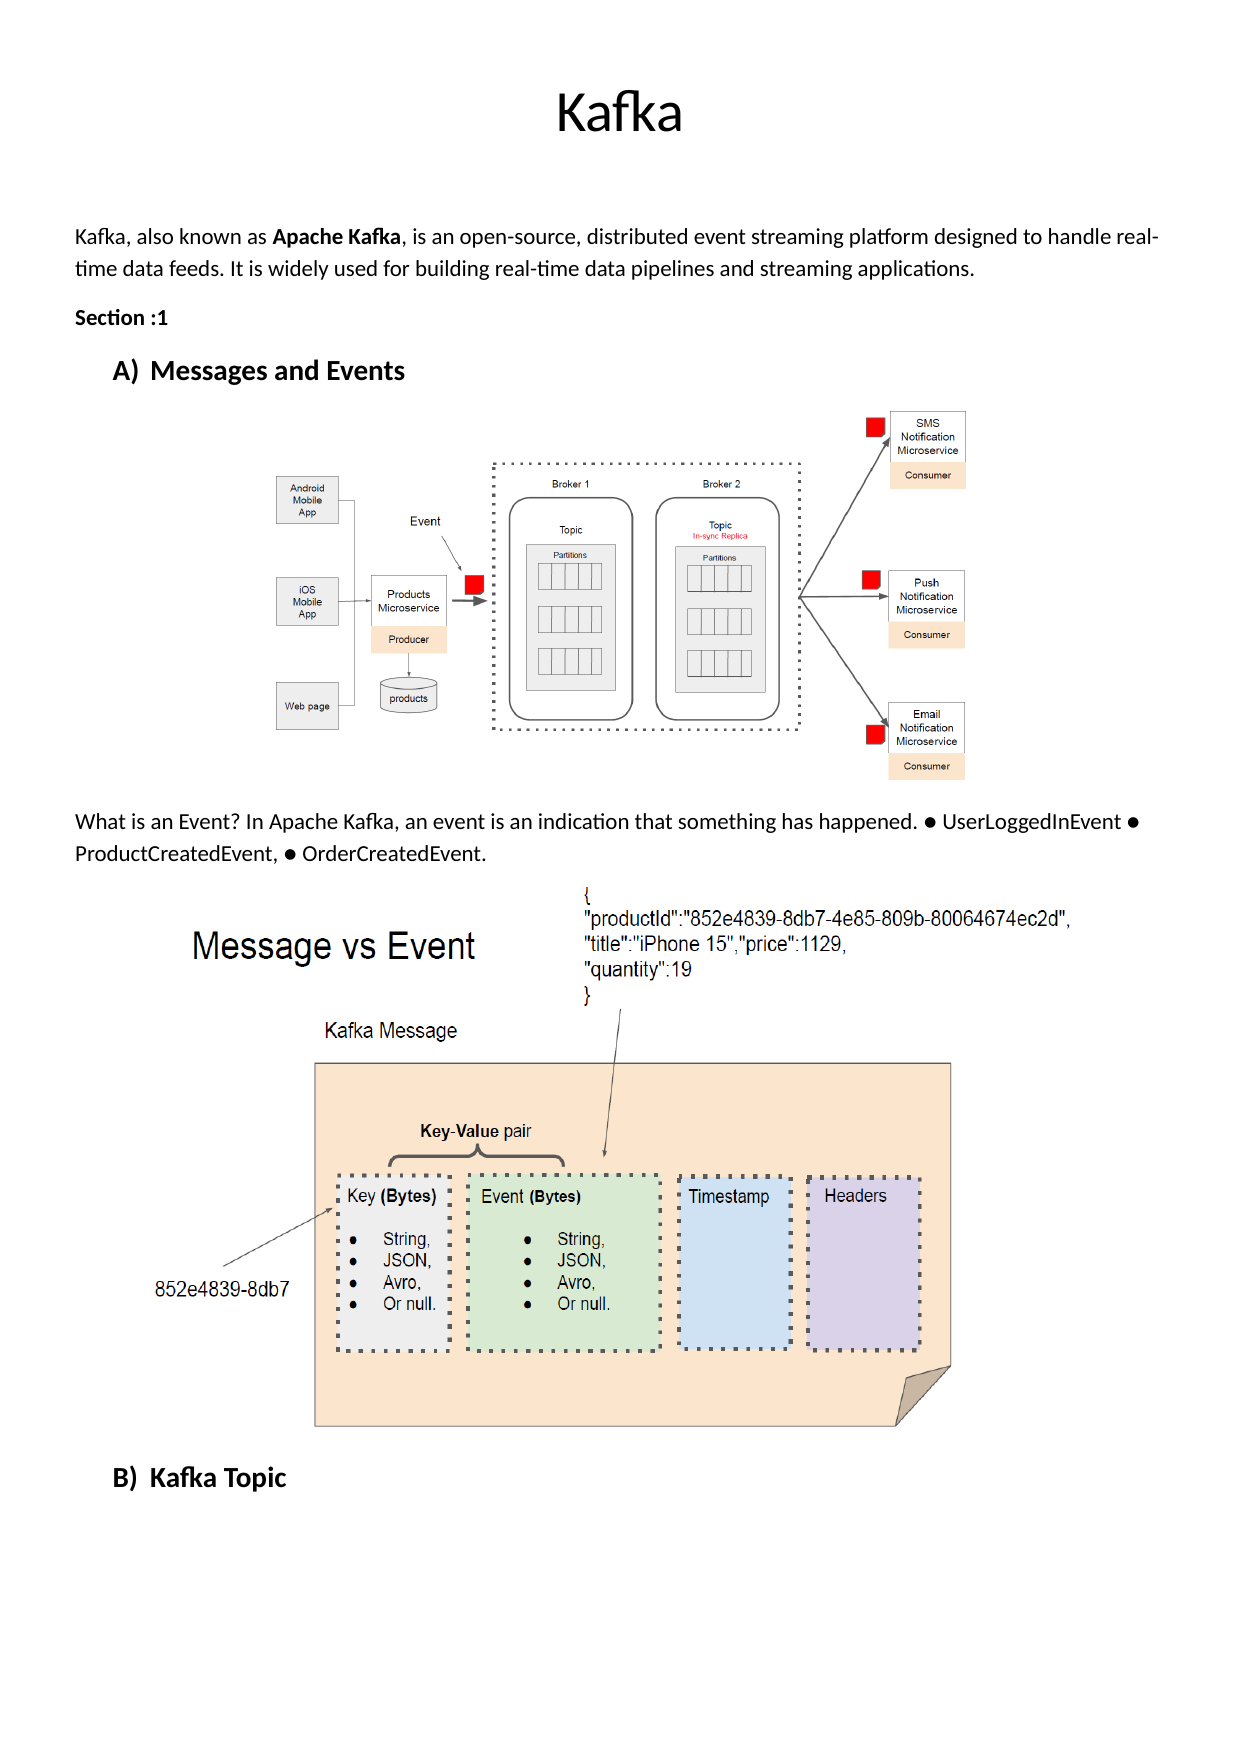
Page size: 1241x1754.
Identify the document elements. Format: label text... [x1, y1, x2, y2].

text Section :1 [75, 303, 1165, 331]
picture [268, 410, 972, 786]
picture [150, 887, 1091, 1438]
list Messages and Events [112, 352, 1165, 388]
text What is an Event? In Apache Kafka, an event is an indication that something has happened. ● UserLoggedInEvent ● ProductCreatedEvent, ● OrderCreatedEvent. [75, 807, 1165, 867]
list Kafka Topic [112, 1459, 1165, 1494]
text Kafka, also known as Apache Kafka, is an open-source, distributed event streaming platform designed to handle real-time data feeds. It is widely used for building real-time data pipelines and streaming applications. [75, 222, 1165, 283]
text Kafka [75, 75, 1165, 146]
